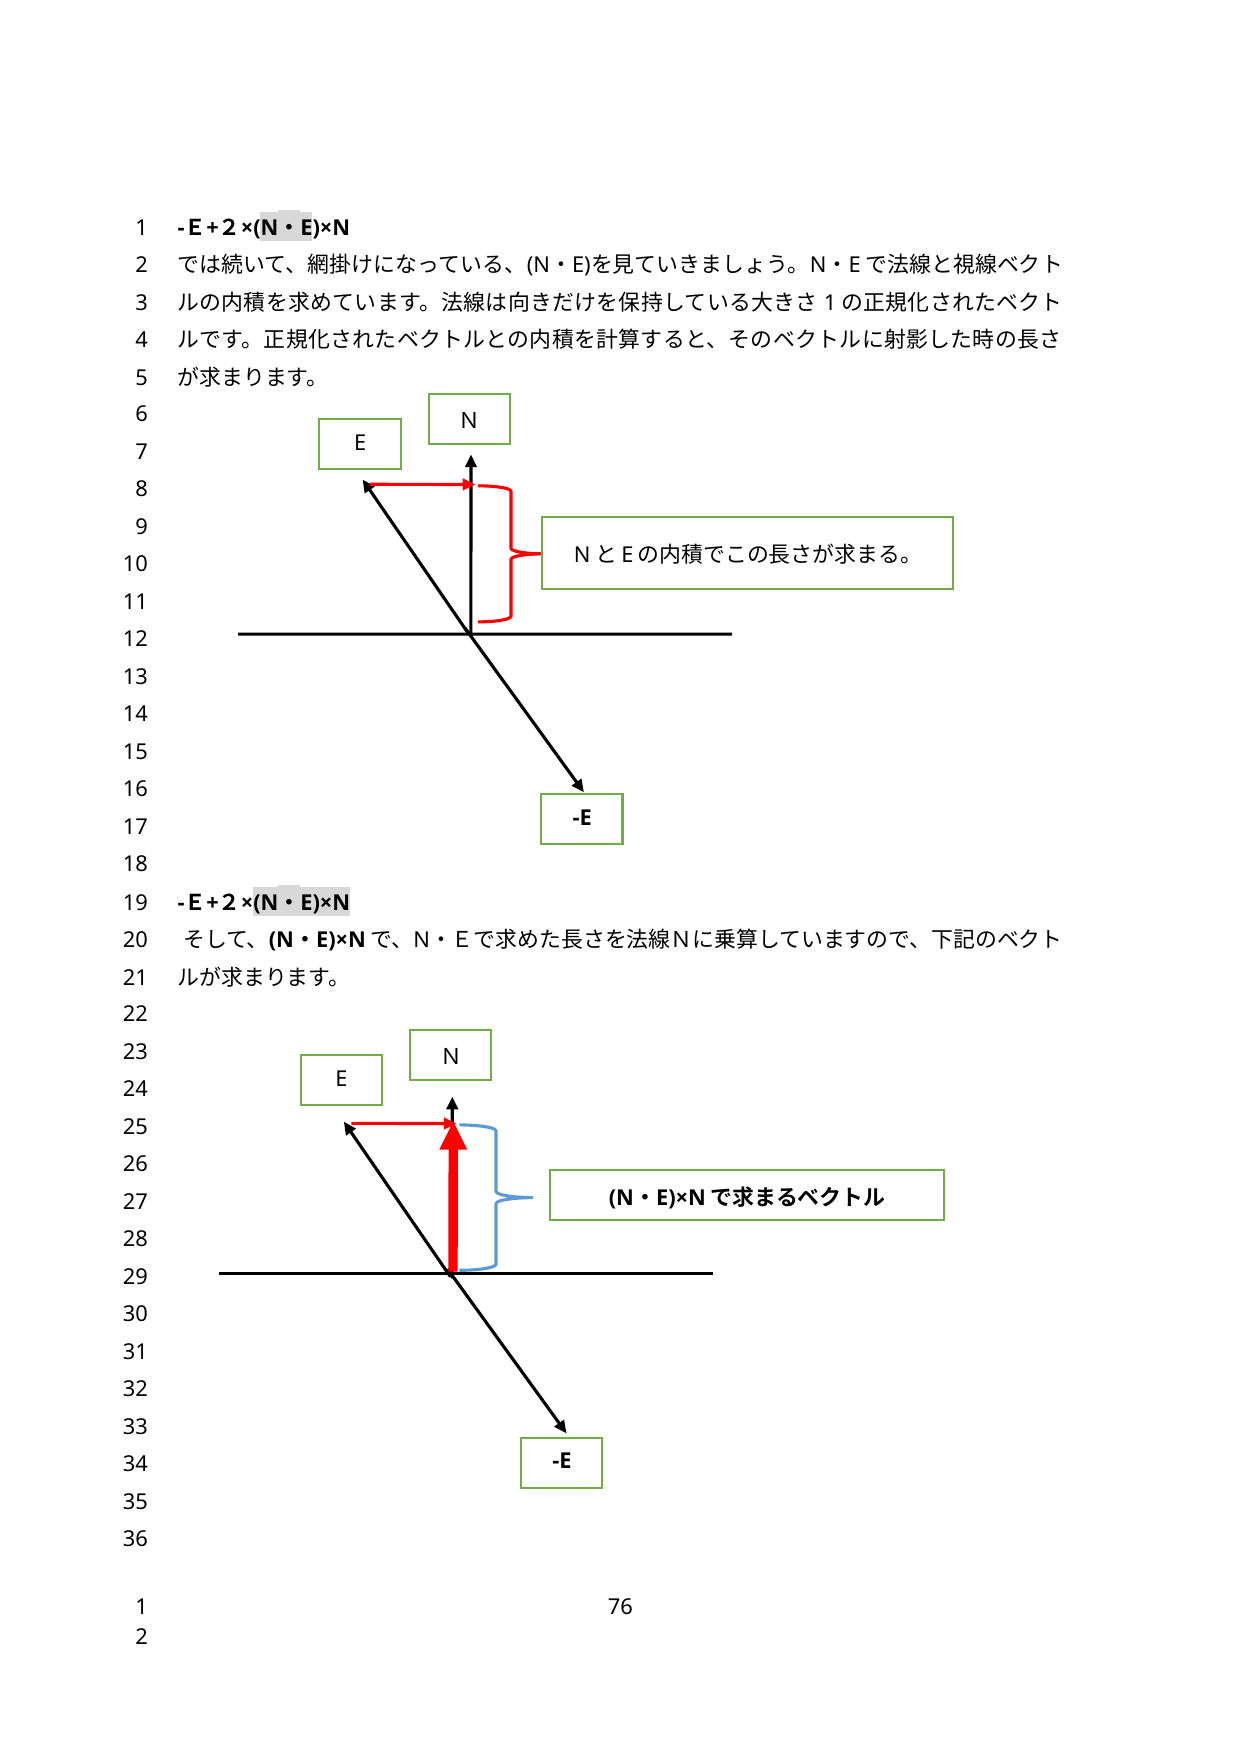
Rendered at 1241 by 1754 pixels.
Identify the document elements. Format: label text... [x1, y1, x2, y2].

text では続いて、網掛けになっている、(N・E)を見ていきましょう。N・Eで法線と視線ベクトルの内積を求めています。法線は向きだけを保持している大きさ1の正規化されたベクトルです。正規化されたベクトルとの内積を計算すると、そのベクトルに射影した時の長さが求まります。 [177, 244, 1063, 394]
text -Ｅ+２×(N・E)×N [177, 207, 1063, 244]
text そして、(N・E)×Nで、N・Ｅで求めた長さを法線Ｎに乗算していますので、下記のベクトルが求まります。 [177, 919, 1063, 994]
text -Ｅ+２×(N・E)×N [177, 882, 1063, 919]
